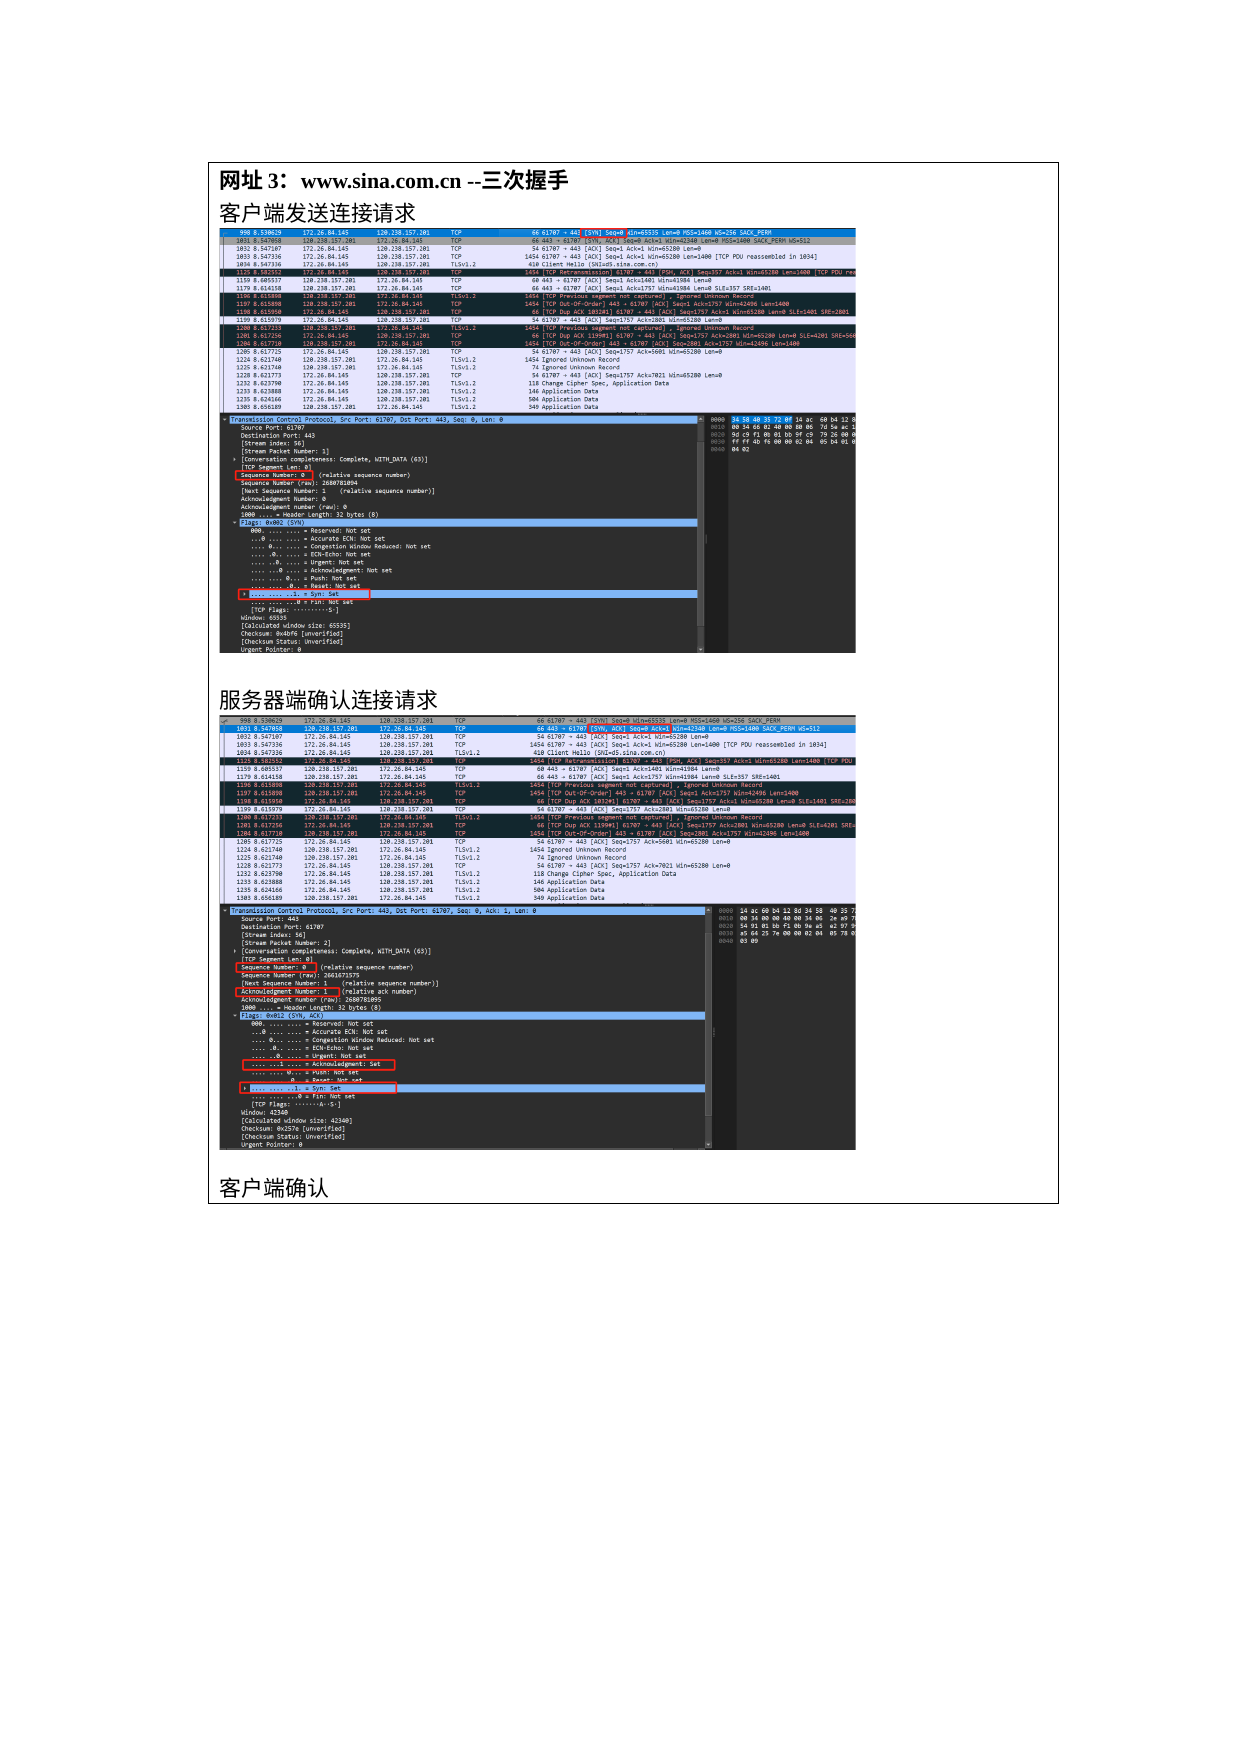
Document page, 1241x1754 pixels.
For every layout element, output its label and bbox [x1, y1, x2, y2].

picture [219, 715, 856, 1150]
picture [219, 228, 856, 653]
table_cell [209, 163, 1058, 1203]
